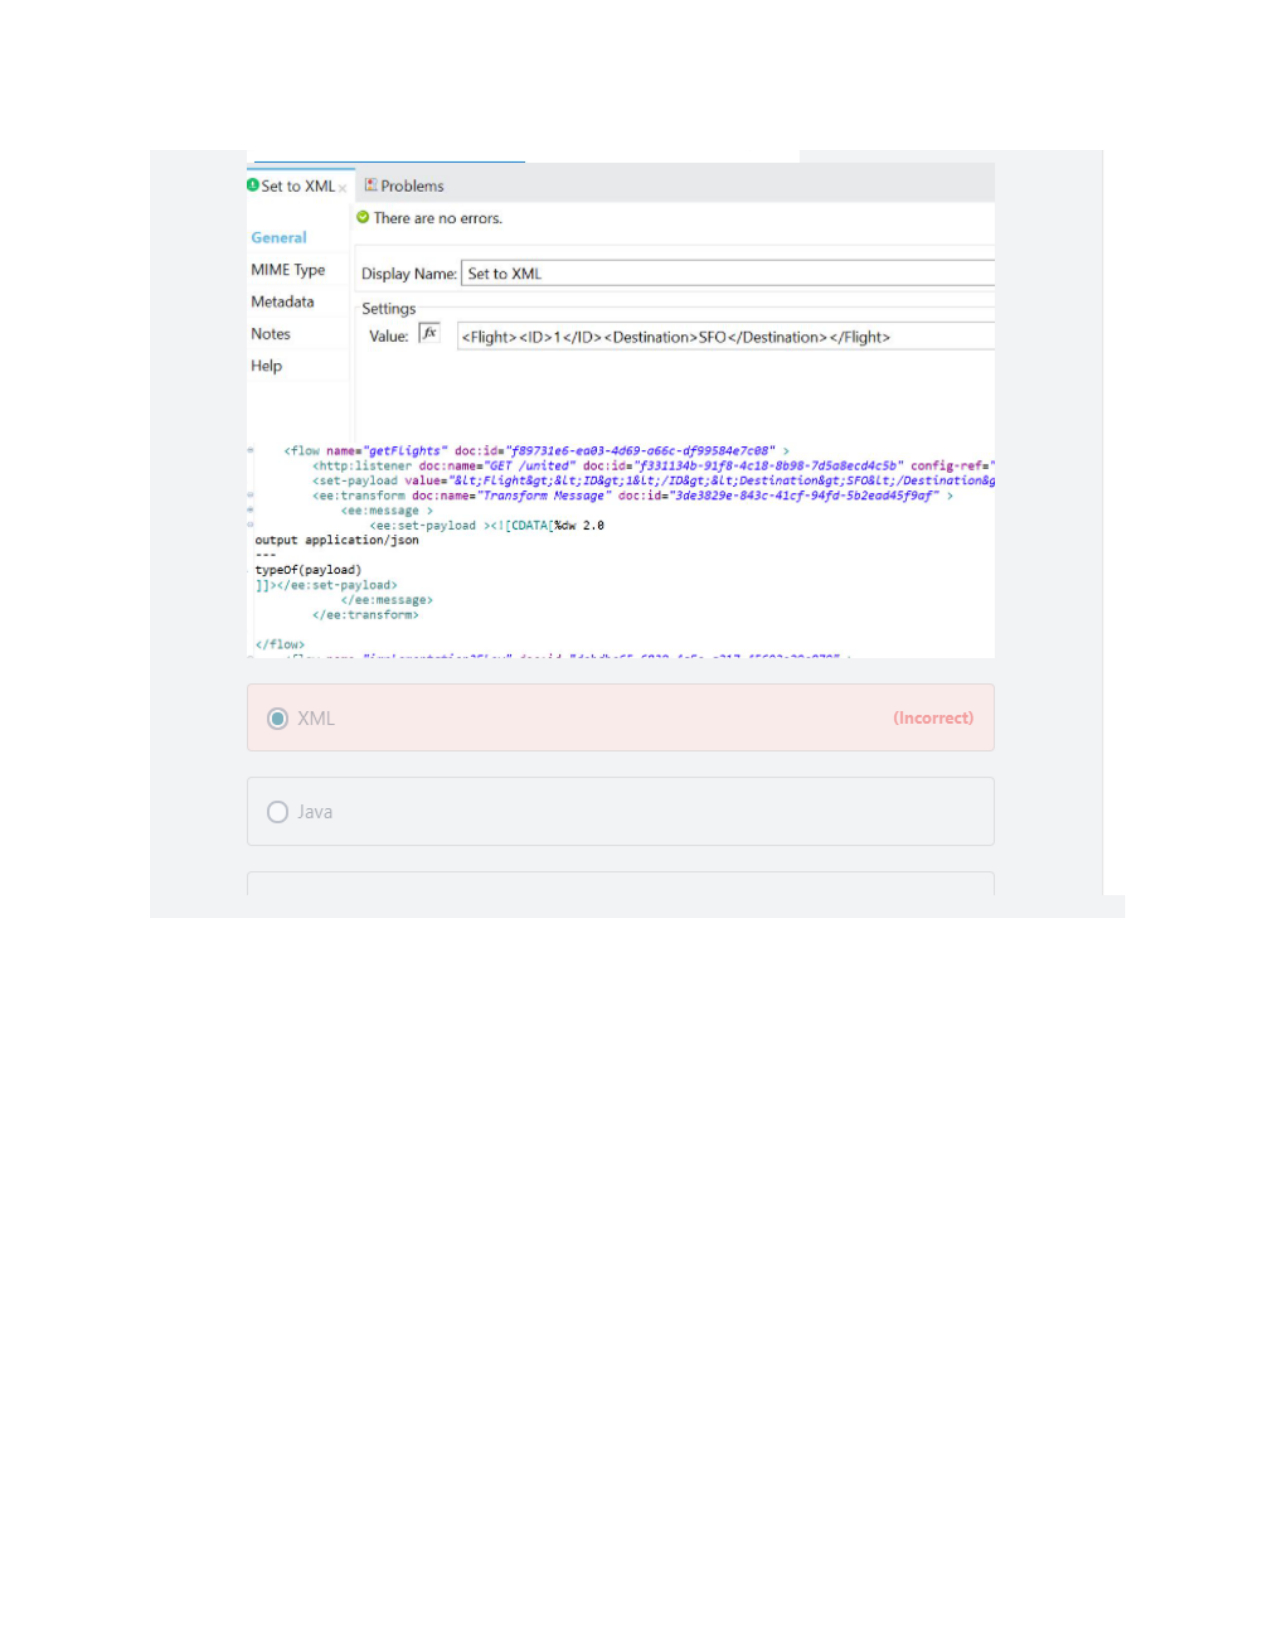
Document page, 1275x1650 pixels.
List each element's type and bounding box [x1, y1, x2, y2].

picture [150, 150, 1125, 918]
